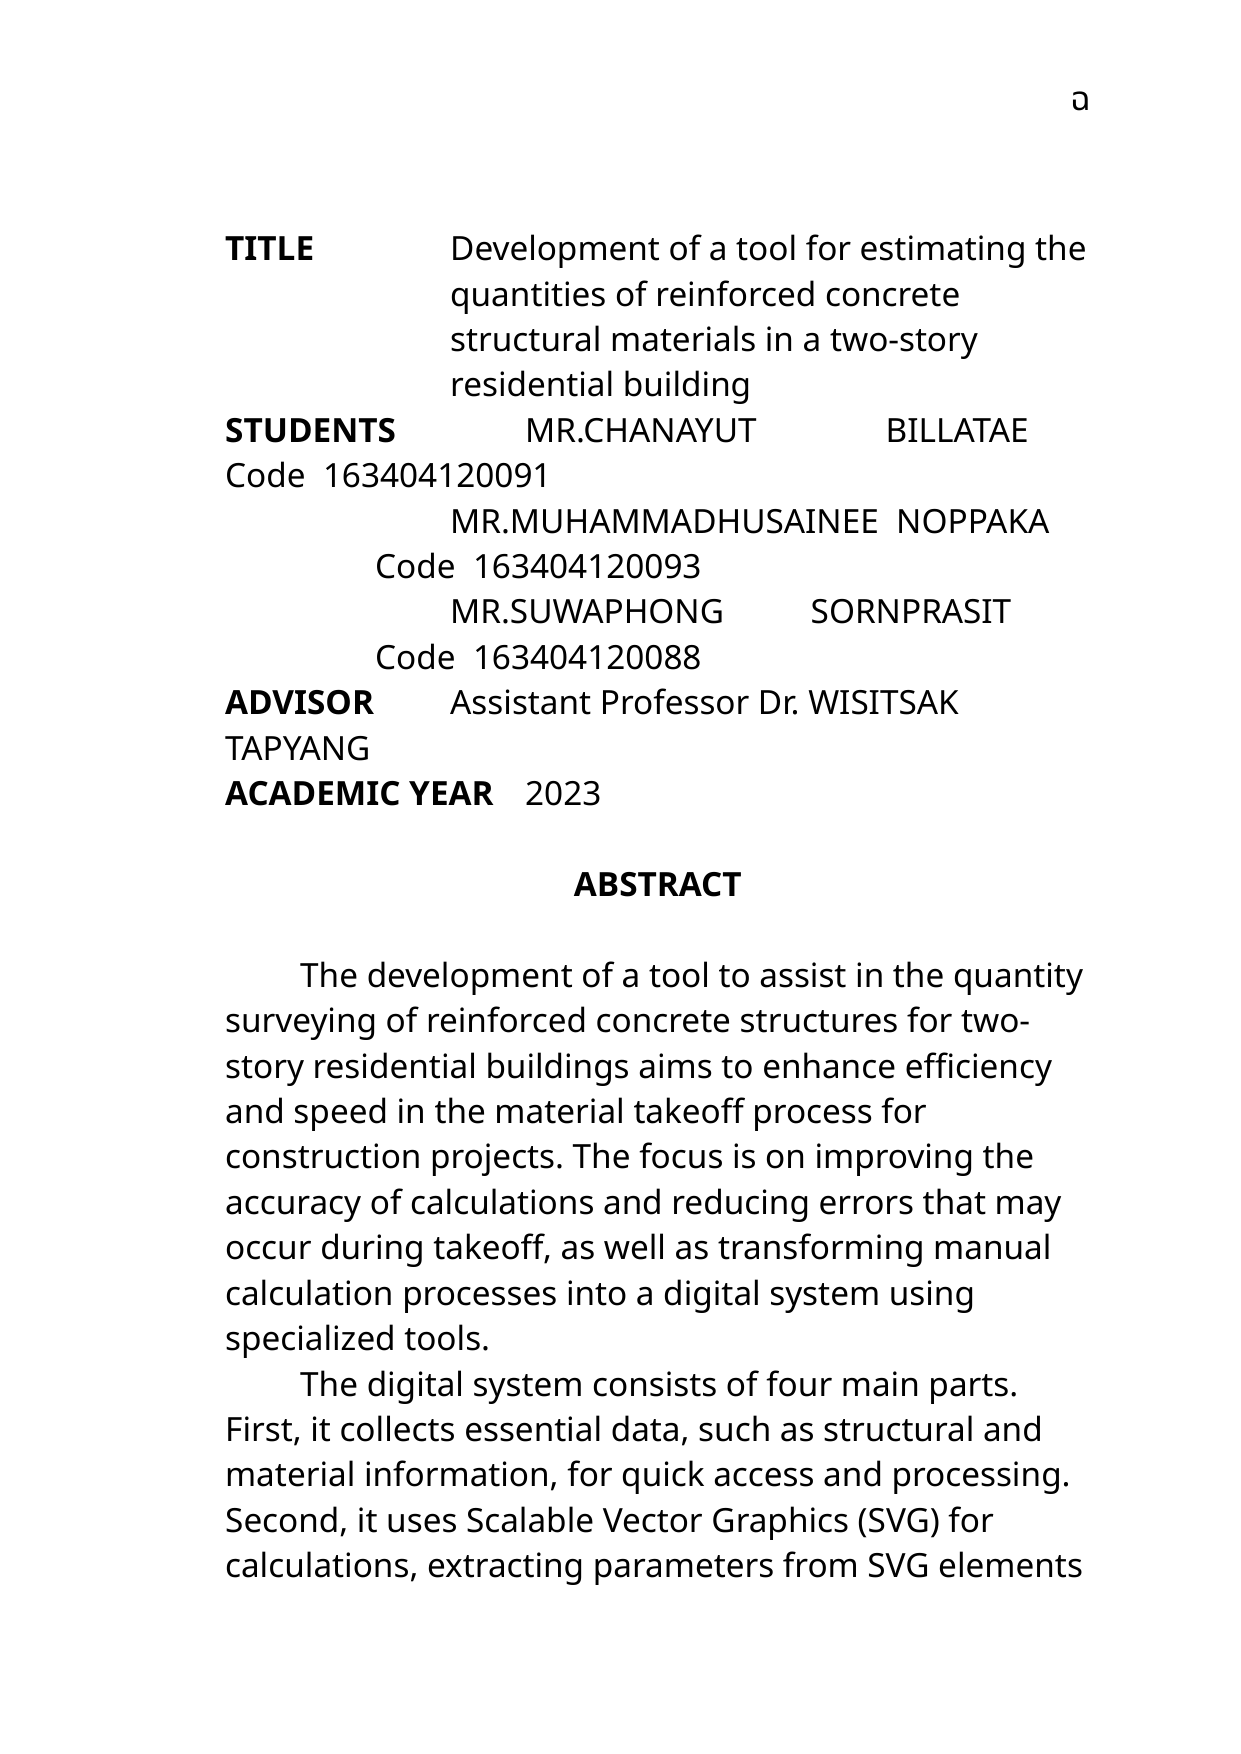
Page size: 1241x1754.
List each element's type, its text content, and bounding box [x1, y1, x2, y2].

text ADVISOR Assistant Professor Dr. WISITSAK TAPYANG [225, 679, 1090, 770]
text STUDENTS MR.CHANAYUT BILLATAE Code 163404120091 [225, 407, 1090, 497]
text MR.MUHAMMADHUSAINEE NOPPAKA Code 163404120093 [375, 497, 1090, 588]
text MR.SUWAPHONG SORNPRASIT Code 163404120088 [375, 588, 1090, 679]
text The development of a tool to assist in the quantity surveying of reinforced concrete structures for two-story residential buildings aims to enhance efficiency and speed in the material takeoff process for construction projects. The focus is on improving the accuracy of calculations and reducing errors that may occur during takeoff, as well as transforming manual calculation processes into a digital system using specialized tools. [225, 952, 1090, 1360]
text TITLE Development of a tool for estimating the quantities of reinforced concrete structural materials in a two-story residential building [225, 225, 1090, 407]
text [225, 1360, 1090, 1587]
text ACADEMIC YEAR 2023 [225, 770, 1090, 815]
text ABSTRACT [225, 861, 1090, 906]
